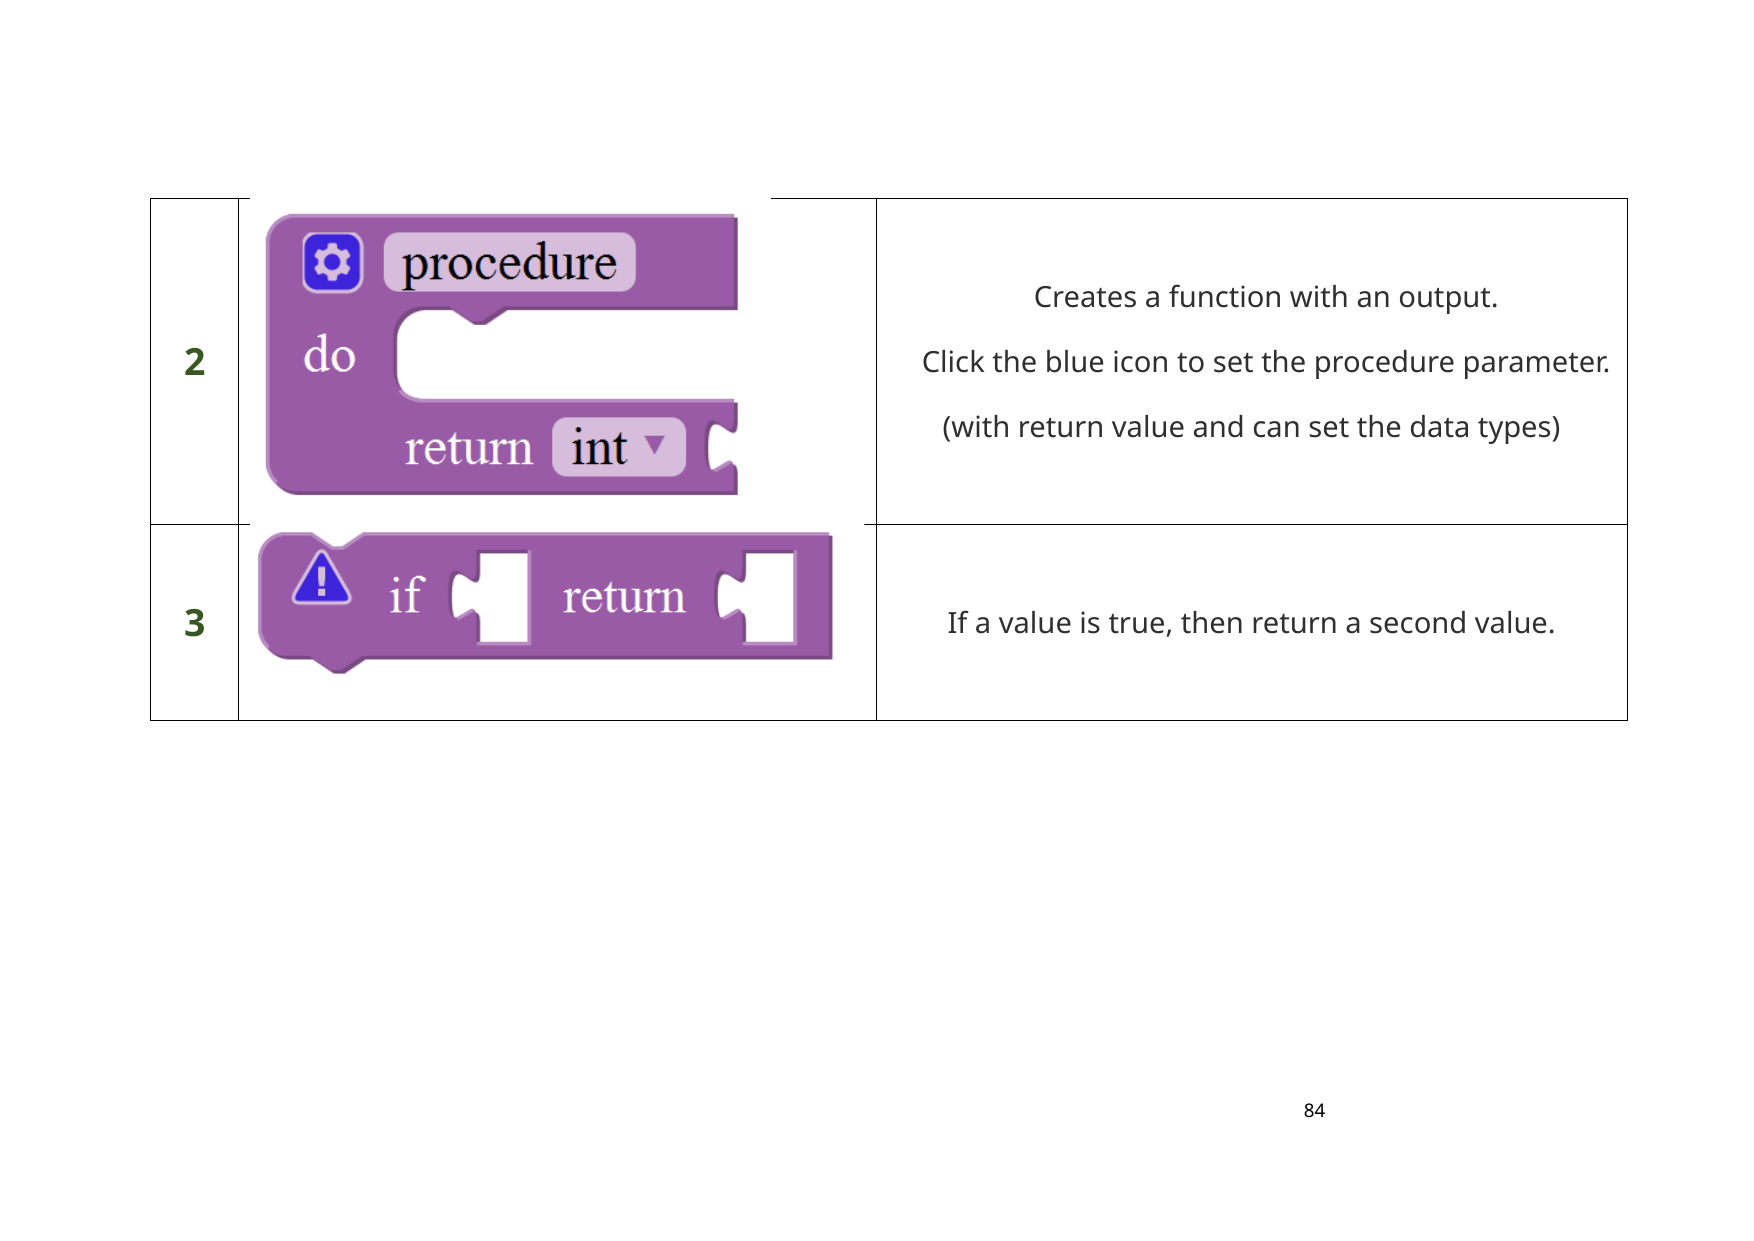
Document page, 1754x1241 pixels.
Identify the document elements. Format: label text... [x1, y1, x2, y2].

picture [250, 198, 771, 521]
table_cell 2 [151, 199, 238, 524]
table_cell [239, 525, 876, 720]
picture [250, 524, 865, 702]
table_cell 3 [151, 525, 238, 720]
table_cell Creates a function with an output. Click the blue icon to set the procedure parameter. (with return value and can set the data types) [877, 199, 1627, 524]
table_cell [239, 199, 876, 524]
table_cell If a value is true, then return a second value. [877, 525, 1627, 720]
